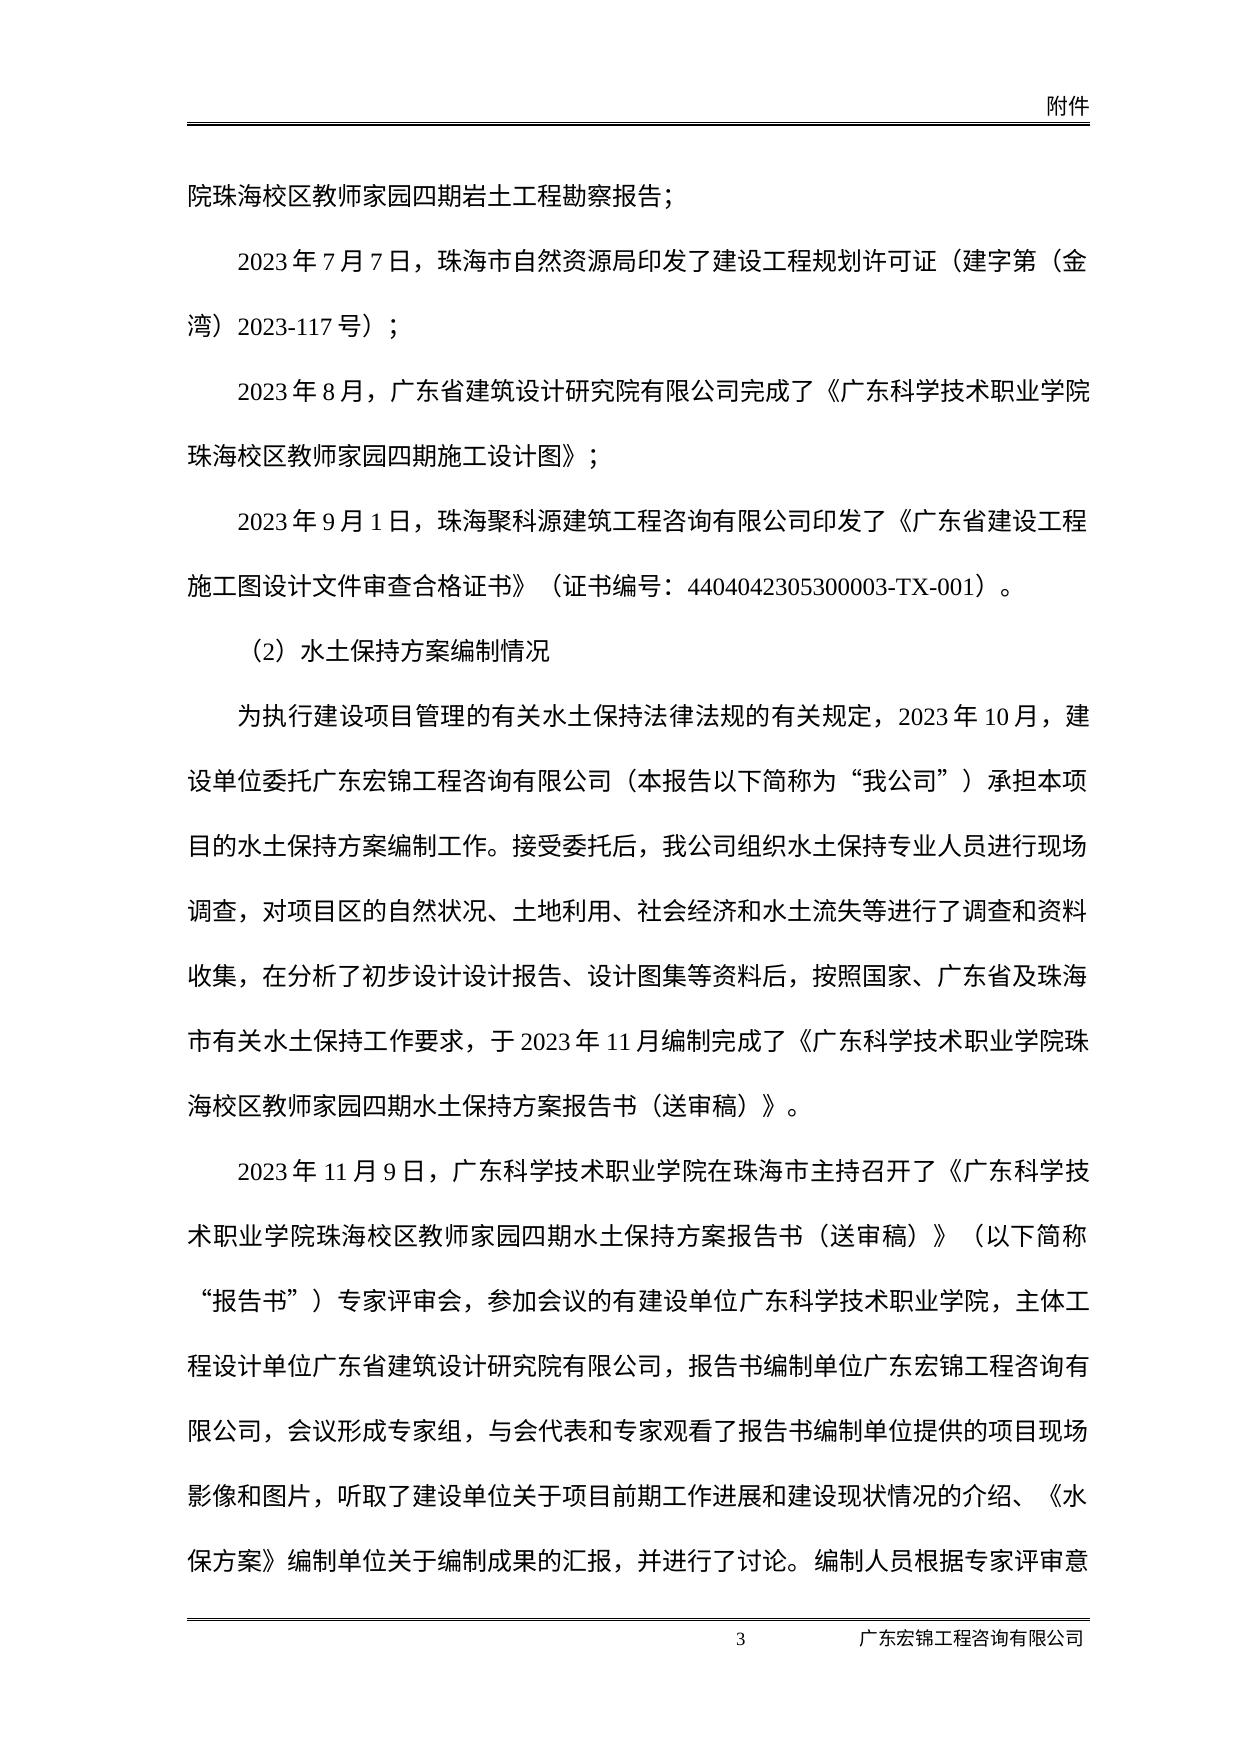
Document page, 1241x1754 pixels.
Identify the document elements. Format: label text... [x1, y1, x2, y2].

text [187, 1137, 1090, 1592]
text 2023年7月7日，珠海市自然资源局印发了建设工程规划许可证（建字第（金湾）2023-117号）； [187, 227, 1090, 357]
text 为执行建设项目管理的有关水土保持法律法规的有关规定，2023年10月，建设单位委托广东宏锦工程咨询有限公司（本报告以下简称为“我公司”）承担本项目的水土保持方案编制工作。接受委托后，我公司组织水土保持专业人员进行现场调查，对项目区的自然状况、土地利用、社会经济和水土流失等进行了调查和资料收集，在分析了初步设计设计报告、设计图集等资料后，按照国家、广东省及珠海市有关水土保持工作要求，于2023年11月编制完成了《广东科学技术职业学院珠海校区教师家园四期水土保持方案报告书（送审稿）》。 [187, 682, 1090, 1137]
text （2）水土保持方案编制情况 [187, 617, 1090, 682]
text 2023年9月1日，珠海聚科源建筑工程咨询有限公司印发了《广东省建设工程施工图设计文件审查合格证书》（证书编号：4404042305300003-TX-001）。 [187, 487, 1090, 617]
text 2023年8月，广东省建筑设计研究院有限公司完成了《广东科学技术职业学院珠海校区教师家园四期施工设计图》； [187, 357, 1090, 487]
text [187, 162, 1090, 227]
